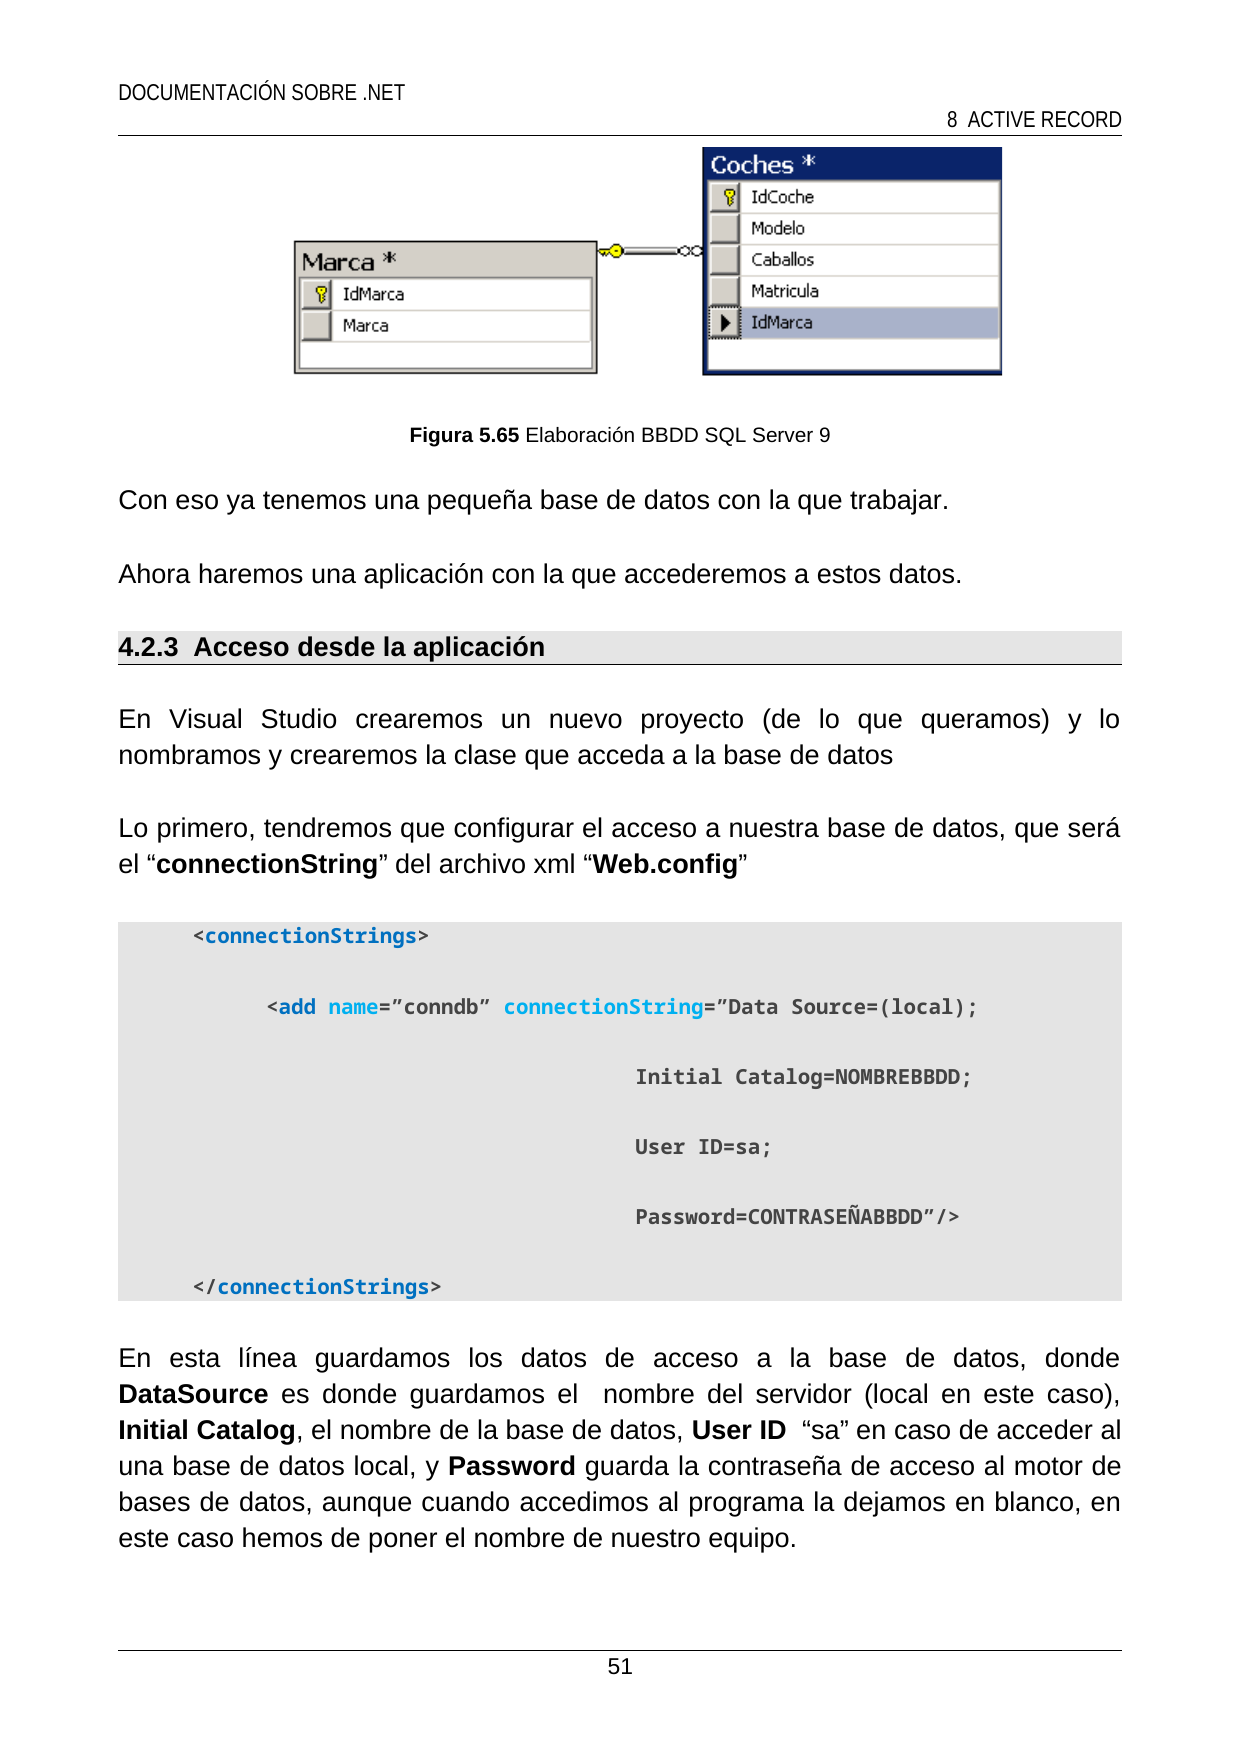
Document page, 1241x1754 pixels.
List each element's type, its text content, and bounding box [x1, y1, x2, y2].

text </connectionStrings> [118, 1272, 1122, 1301]
text Initial Catalog=NOMBREBBDD; [118, 1062, 1122, 1090]
text <add name=”conndb” connectionString=”Data Source=(local); [118, 992, 1122, 1020]
text Ahora haremos una aplicación con la que accederemos a estos datos. [118, 558, 1122, 589]
text <connectionStrings> [118, 922, 1122, 950]
picture [238, 147, 1003, 393]
text Lo primero, tendremos que configurar el acceso a nuestra base de datos, que será el “connectionString” del archivo xml “Web.config” [118, 812, 1122, 879]
text Password=CONTRASEÑABBDD”/> [118, 1202, 1122, 1231]
text User ID=sa; [118, 1132, 1122, 1160]
text En esta línea guardamos los datos de acceso a la base de datos, donde DataSource es donde guardamos el nombre del servidor (local en este caso), Initial Catalog, el nombre de la base de datos, User ID “sa” en caso de acceder al una base de datos local, y Password guarda la contraseña de acceso al motor de bases de datos, aunque cuando accedimos al programa la dejamos en blanco, en este caso hemos de poner el nombre de nuestro equipo. [118, 1342, 1122, 1553]
text En Visual Studio crearemos un nuevo proyecto (de lo que queramos) y lo nombramos y crearemos la clase que acceda a la base de datos [118, 703, 1122, 770]
text Con eso ya tenemos una pequeña base de datos con la que trabajar. [118, 484, 1122, 515]
subtitle Acceso desde la aplicación [118, 631, 1122, 664]
